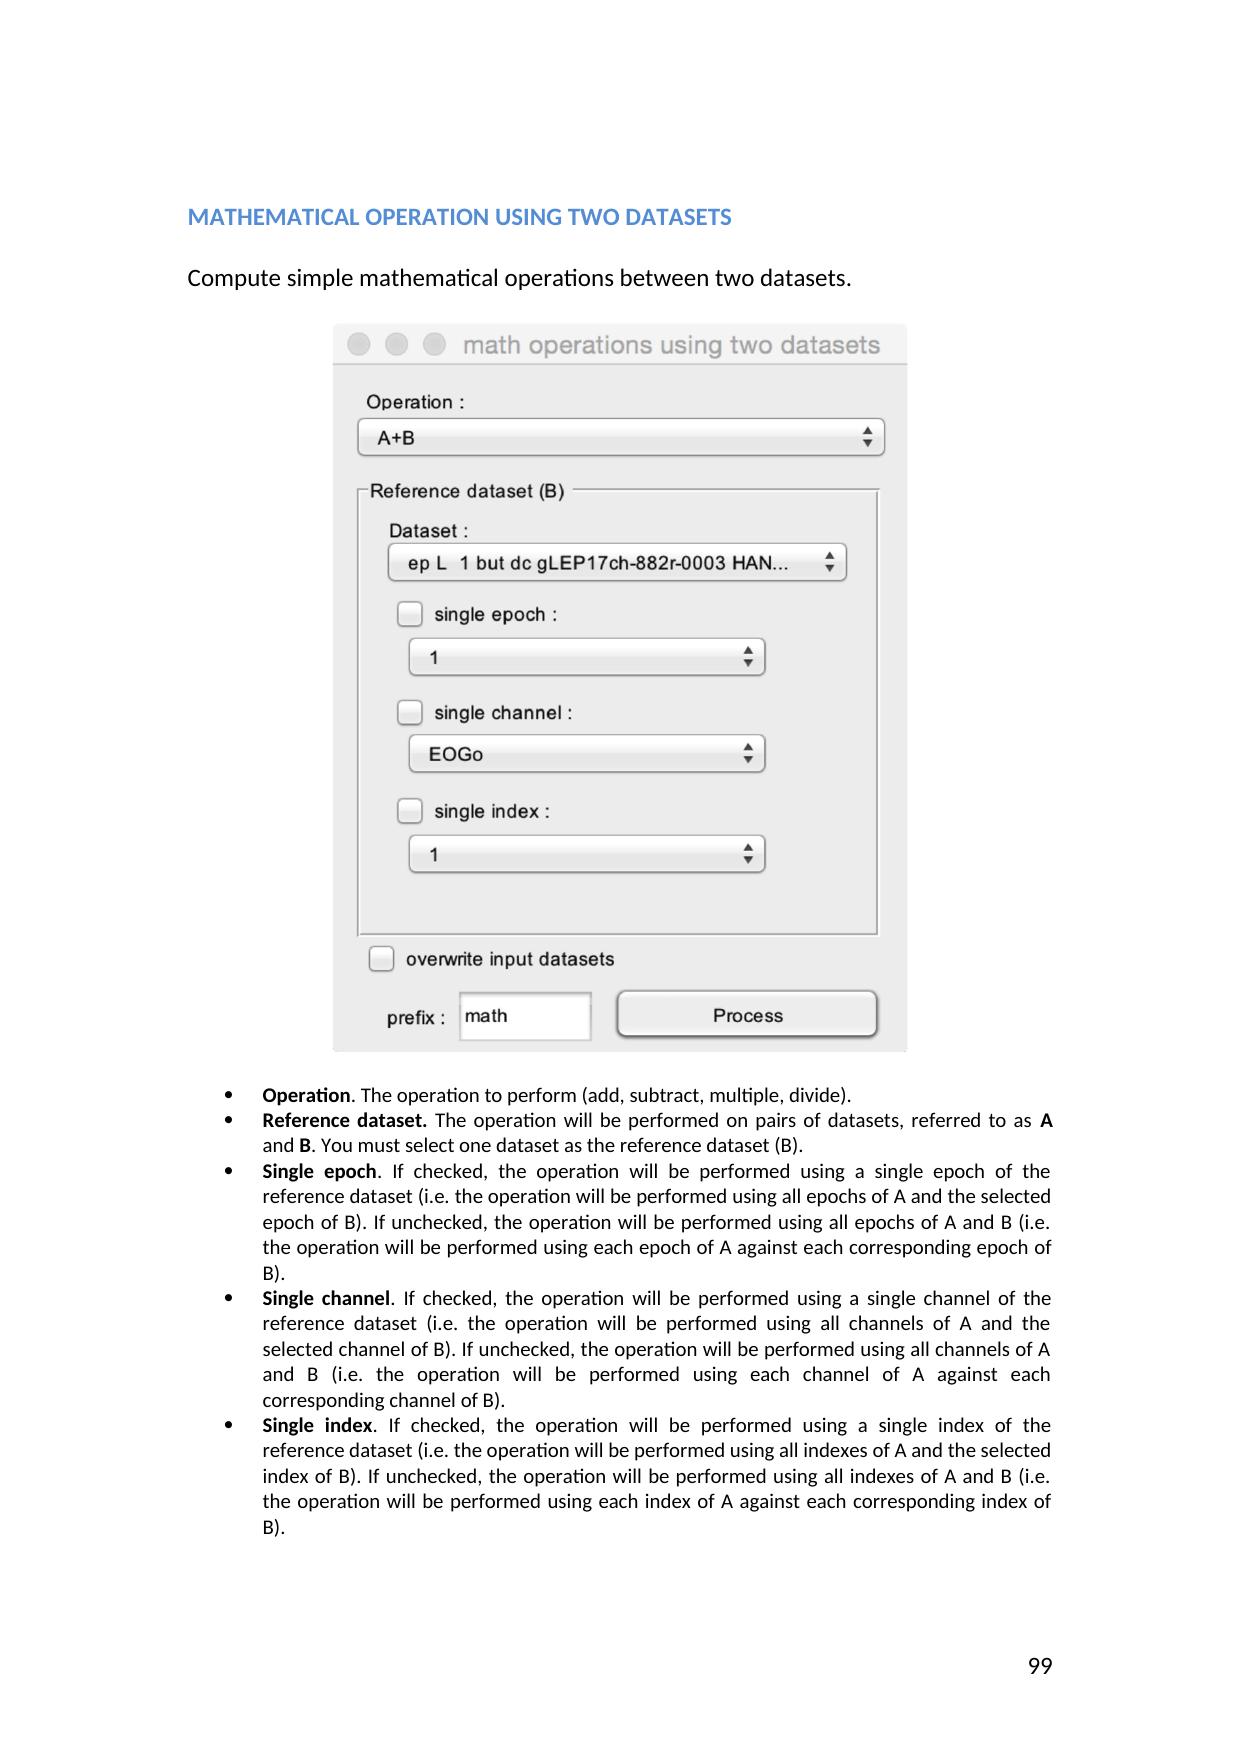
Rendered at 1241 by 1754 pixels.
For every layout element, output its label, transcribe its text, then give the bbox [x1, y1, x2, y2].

subtitle MATHEMATICAL OPERATION USING TWO DATASETS [187, 201, 1053, 232]
text Compute simple mathematical operations between two datasets. [187, 262, 1053, 293]
list Single epoch. If checked, the operation will be performed using a single epoch of the reference dataset (i.e. the operation will be performed using all epochs of A and the selected epoch of B). If unchecked, the operation will be performed using all epochs of A and B (i.e. the operation will be performed using each epoch of A against each corresponding epoch of B). [225, 1158, 1053, 1285]
list Single index. If checked, the operation will be performed using a single index of the reference dataset (i.e. the operation will be performed using all indexes of A and the selected index of B). If unchecked, the operation will be performed using all indexes of A and B (i.e. the operation will be performed using each index of A against each corresponding index of B). [225, 1412, 1053, 1539]
list Single channel. If checked, the operation will be performed using a single channel of the reference dataset (i.e. the operation will be performed using all channels of A and the selected channel of B). If unchecked, the operation will be performed using all channels of A and B (i.e. the operation will be performed using each channel of A against each corresponding channel of B). [225, 1285, 1053, 1412]
picture [332, 323, 908, 1052]
list Operation. The operation to perform (add, subtract, multiple, divide). [225, 1082, 1053, 1107]
list Reference dataset. The operation will be performed on pairs of datasets, referred to as A and B. You must select one dataset as the reference dataset (B). [225, 1107, 1053, 1158]
